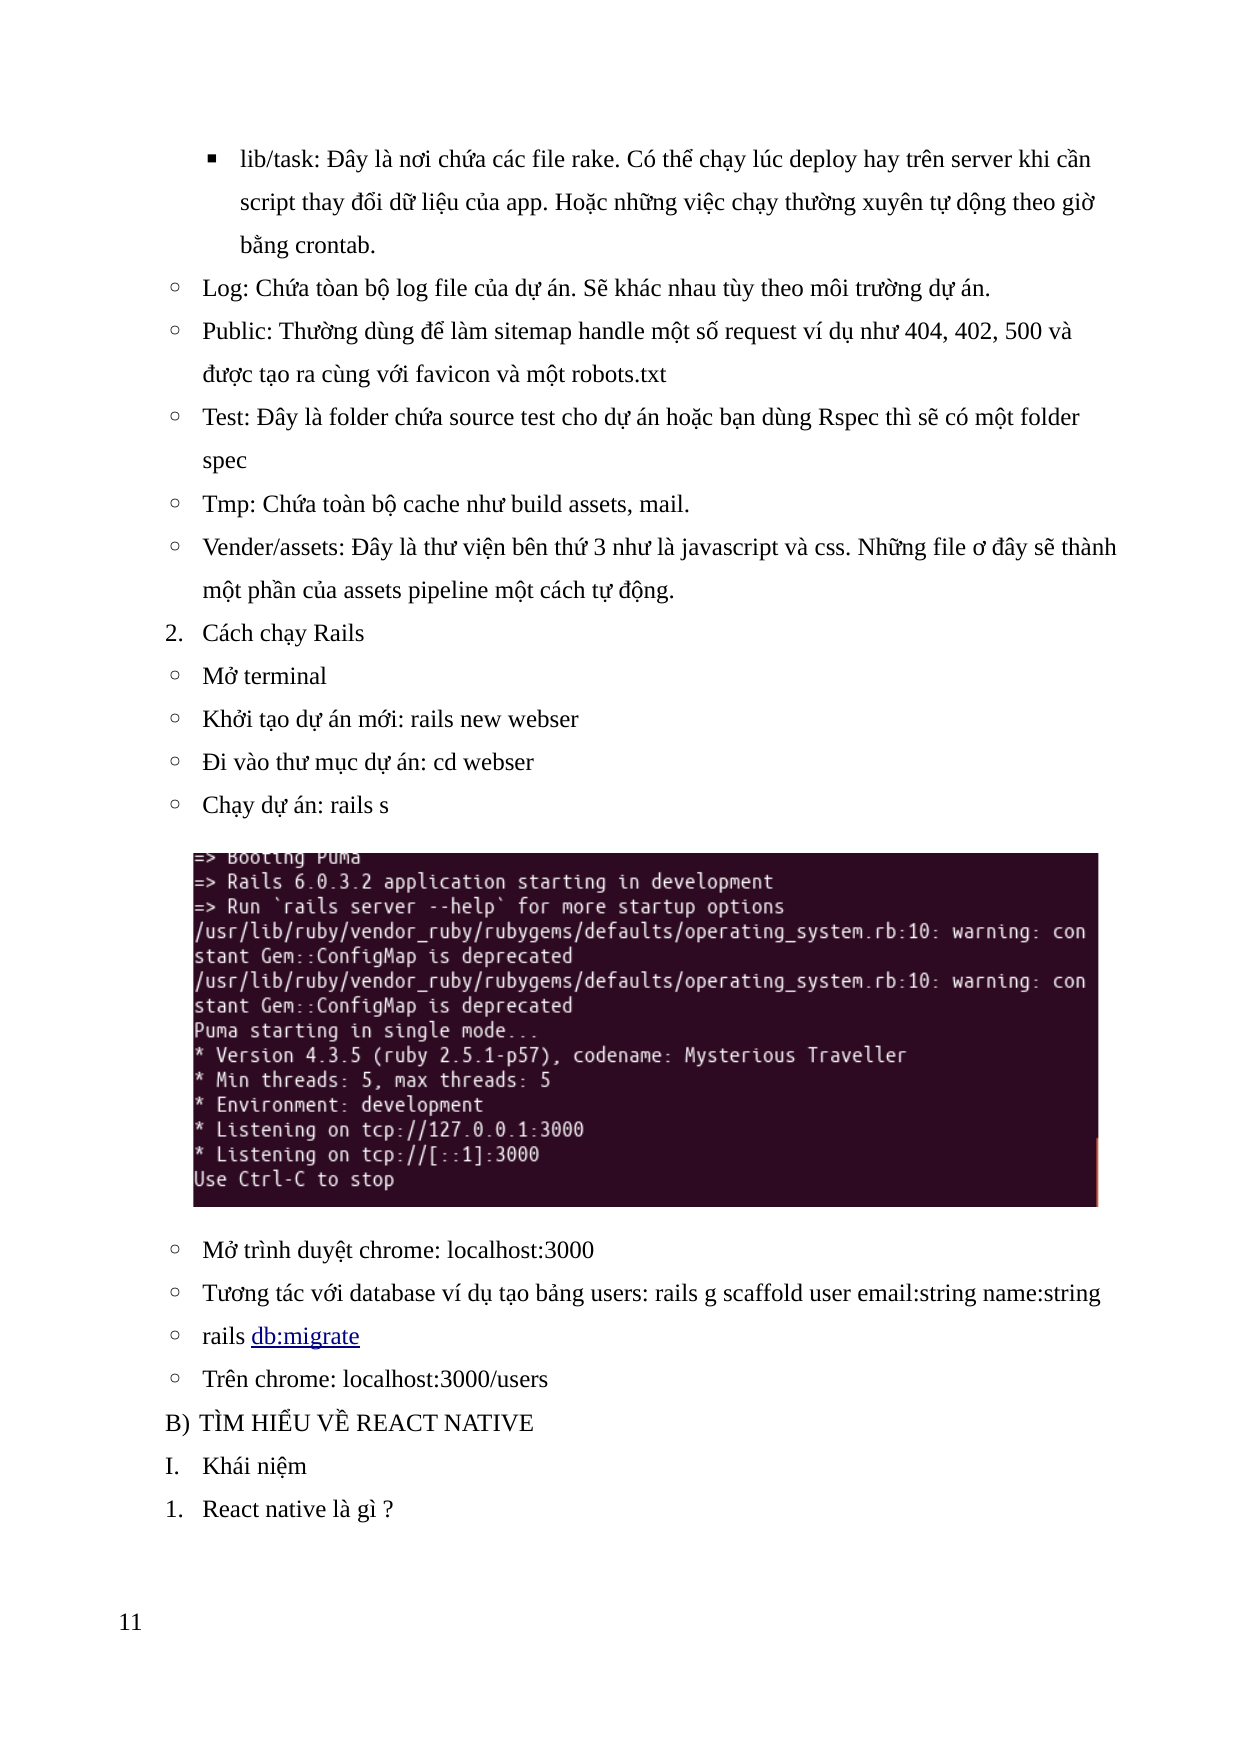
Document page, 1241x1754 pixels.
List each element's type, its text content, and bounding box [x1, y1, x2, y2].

list Khái niệm [165, 1451, 1122, 1479]
list TÌM HIỂU VỀ REACT NATIVE [165, 1408, 1122, 1436]
list Mở terminal [165, 661, 1122, 690]
picture [193, 853, 1099, 1207]
list Khởi tạo dự án mới: rails new webser [165, 704, 1122, 733]
list Log: Chứa tòan bộ log file của dự án. Sẽ khác nhau tùy theo môi trường dự án. [165, 273, 1122, 302]
list Đi vào thư mục dự án: cd webser [165, 747, 1122, 776]
list Cách chạy Rails [165, 618, 1122, 647]
list Test: Đây là folder chứa source test cho dự án hoặc bạn dùng Rspec thì sẽ có một folder spec [165, 402, 1122, 474]
list lib/task: Đây là nơi chứa các file rake. Có thể chạy lúc deploy hay trên server khi cần script thay đổi dữ liệu của app. Hoặc những việc chạy thường xuyên tự dộng theo giờ bằng crontab. [202, 144, 1122, 259]
list Vender/assets: Đây là thư viện bên thứ 3 như là javascript và css. Những file ơ đây sẽ thành một phần của assets pipeline một cách tự động. [165, 532, 1122, 604]
list Tương tác với database ví dụ tạo bảng users: rails g scaffold user email:string name:string [165, 1278, 1122, 1307]
list Chạy dự án: rails s [165, 791, 1122, 819]
list Public: Thường dùng để làm sitemap handle một số request ví dụ như 404, 402, 500 và được tạo ra cùng với favicon và một robots.txt [165, 316, 1122, 388]
list Tmp: Chứa toàn bộ cache như build assets, mail. [165, 489, 1122, 517]
list React native là gì ? [165, 1494, 1122, 1523]
list Trên chrome: localhost:3000/users [165, 1364, 1122, 1393]
list rails db:migrate [165, 1321, 1122, 1350]
